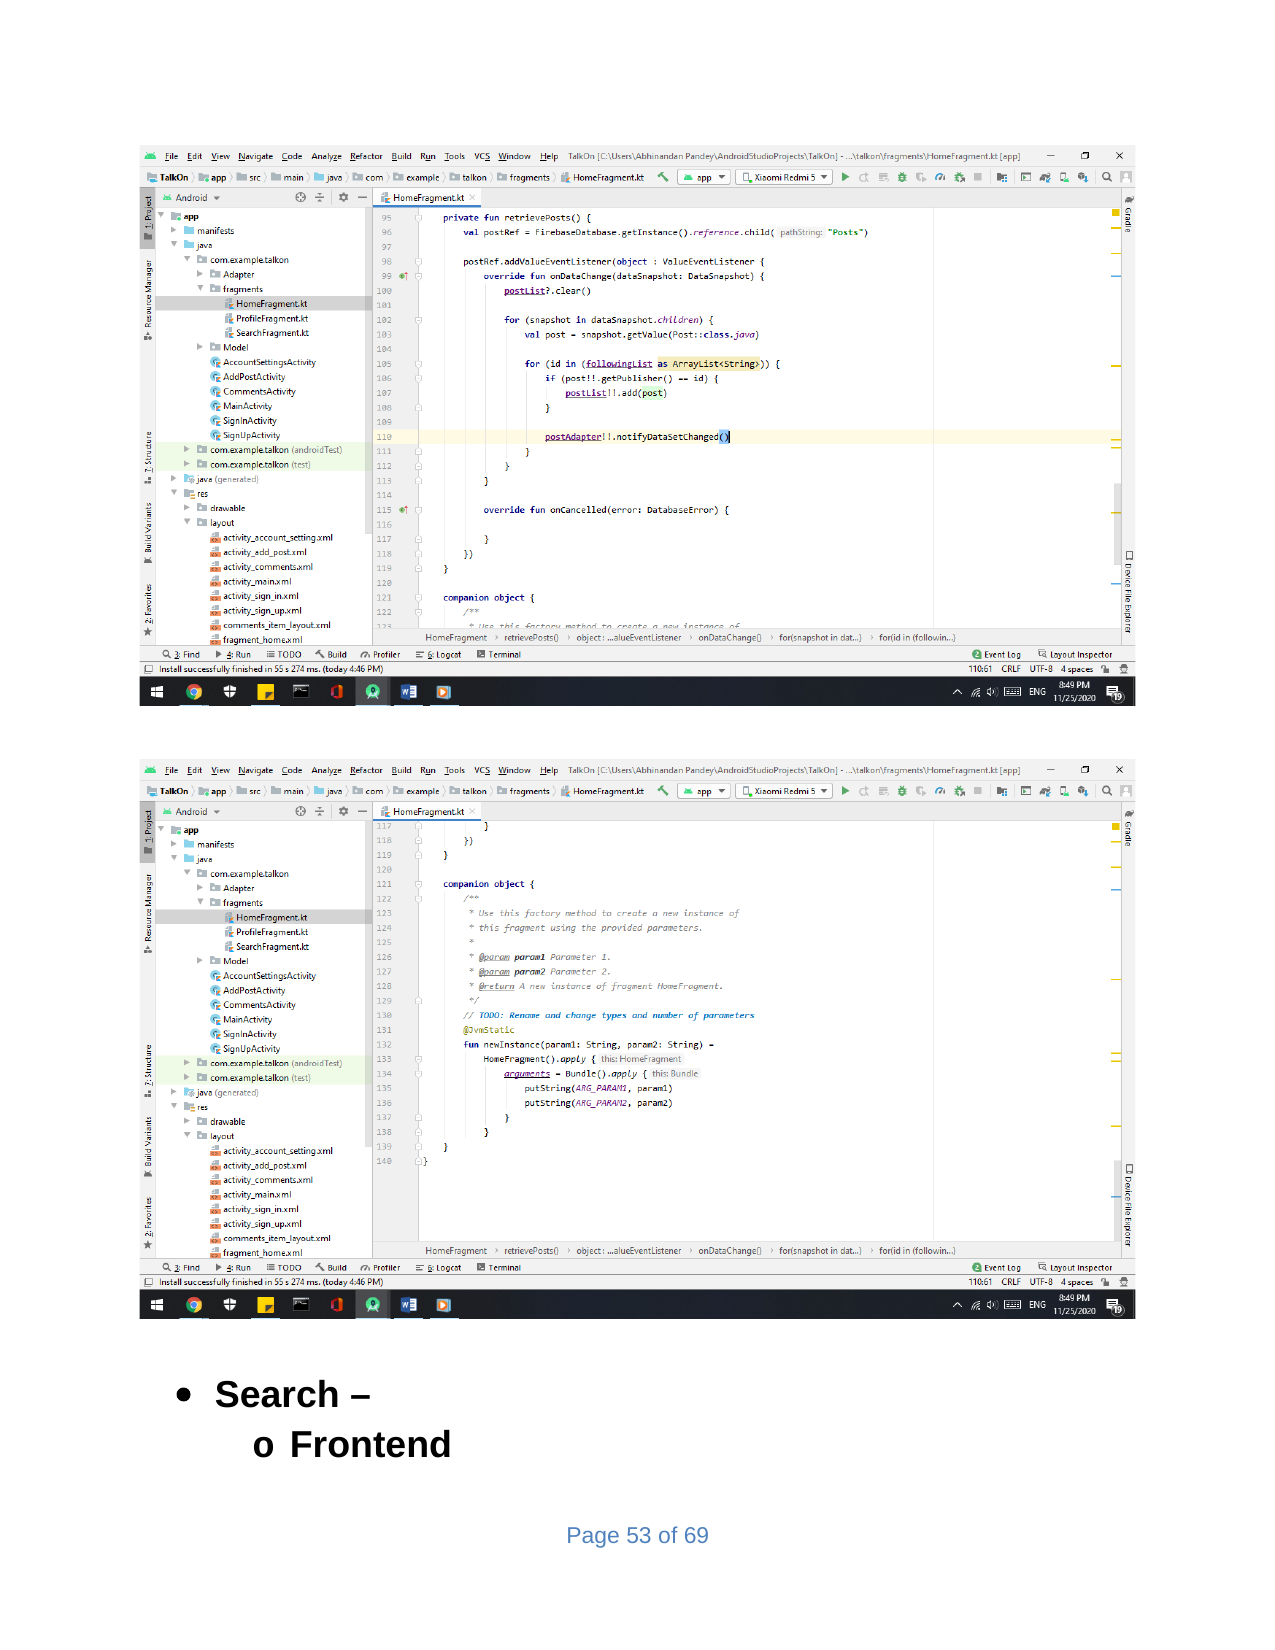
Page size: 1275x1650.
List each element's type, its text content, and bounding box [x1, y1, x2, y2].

picture [139, 759, 1136, 1319]
list Frontend [252, 1422, 1135, 1469]
list Search – [177, 1372, 1135, 1416]
picture [139, 145, 1136, 706]
